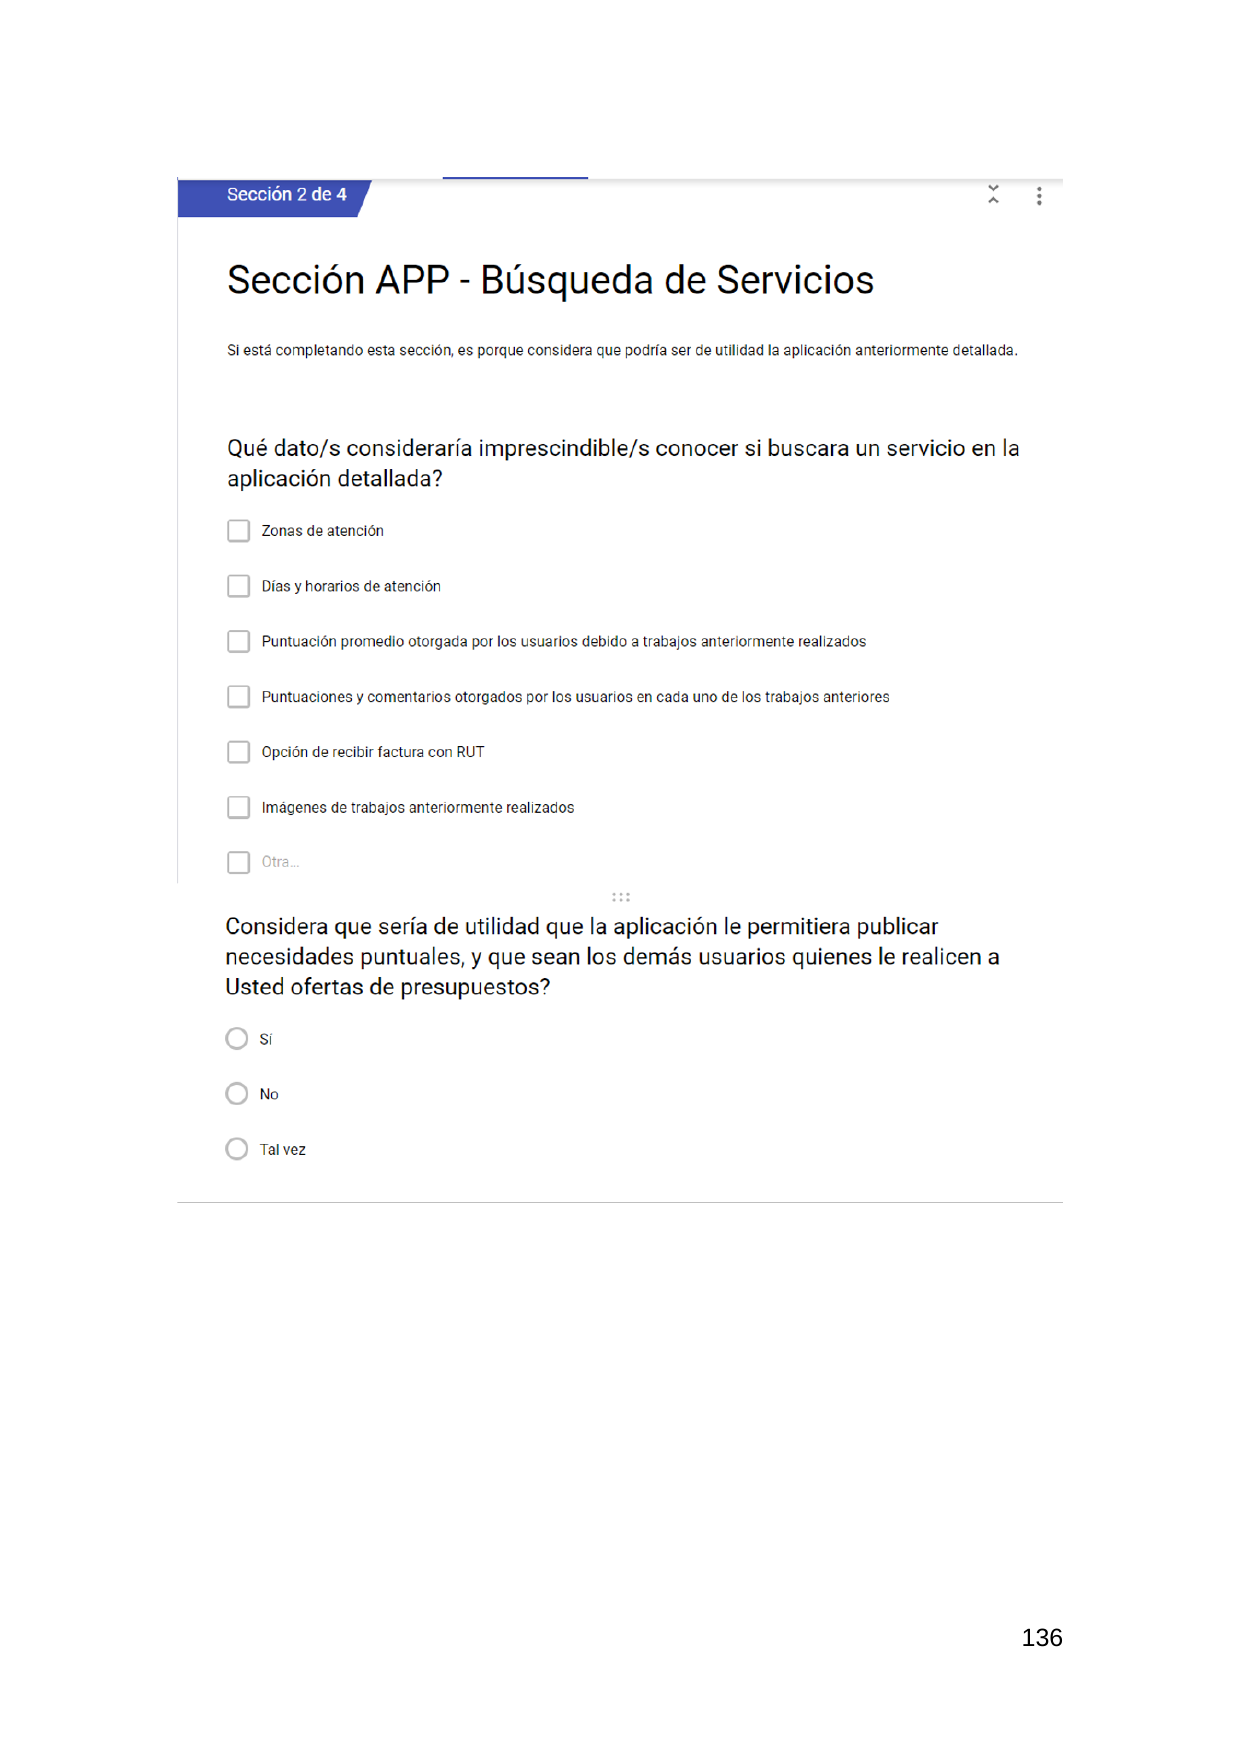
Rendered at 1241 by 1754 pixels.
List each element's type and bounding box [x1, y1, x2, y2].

picture [177, 177, 1063, 1203]
